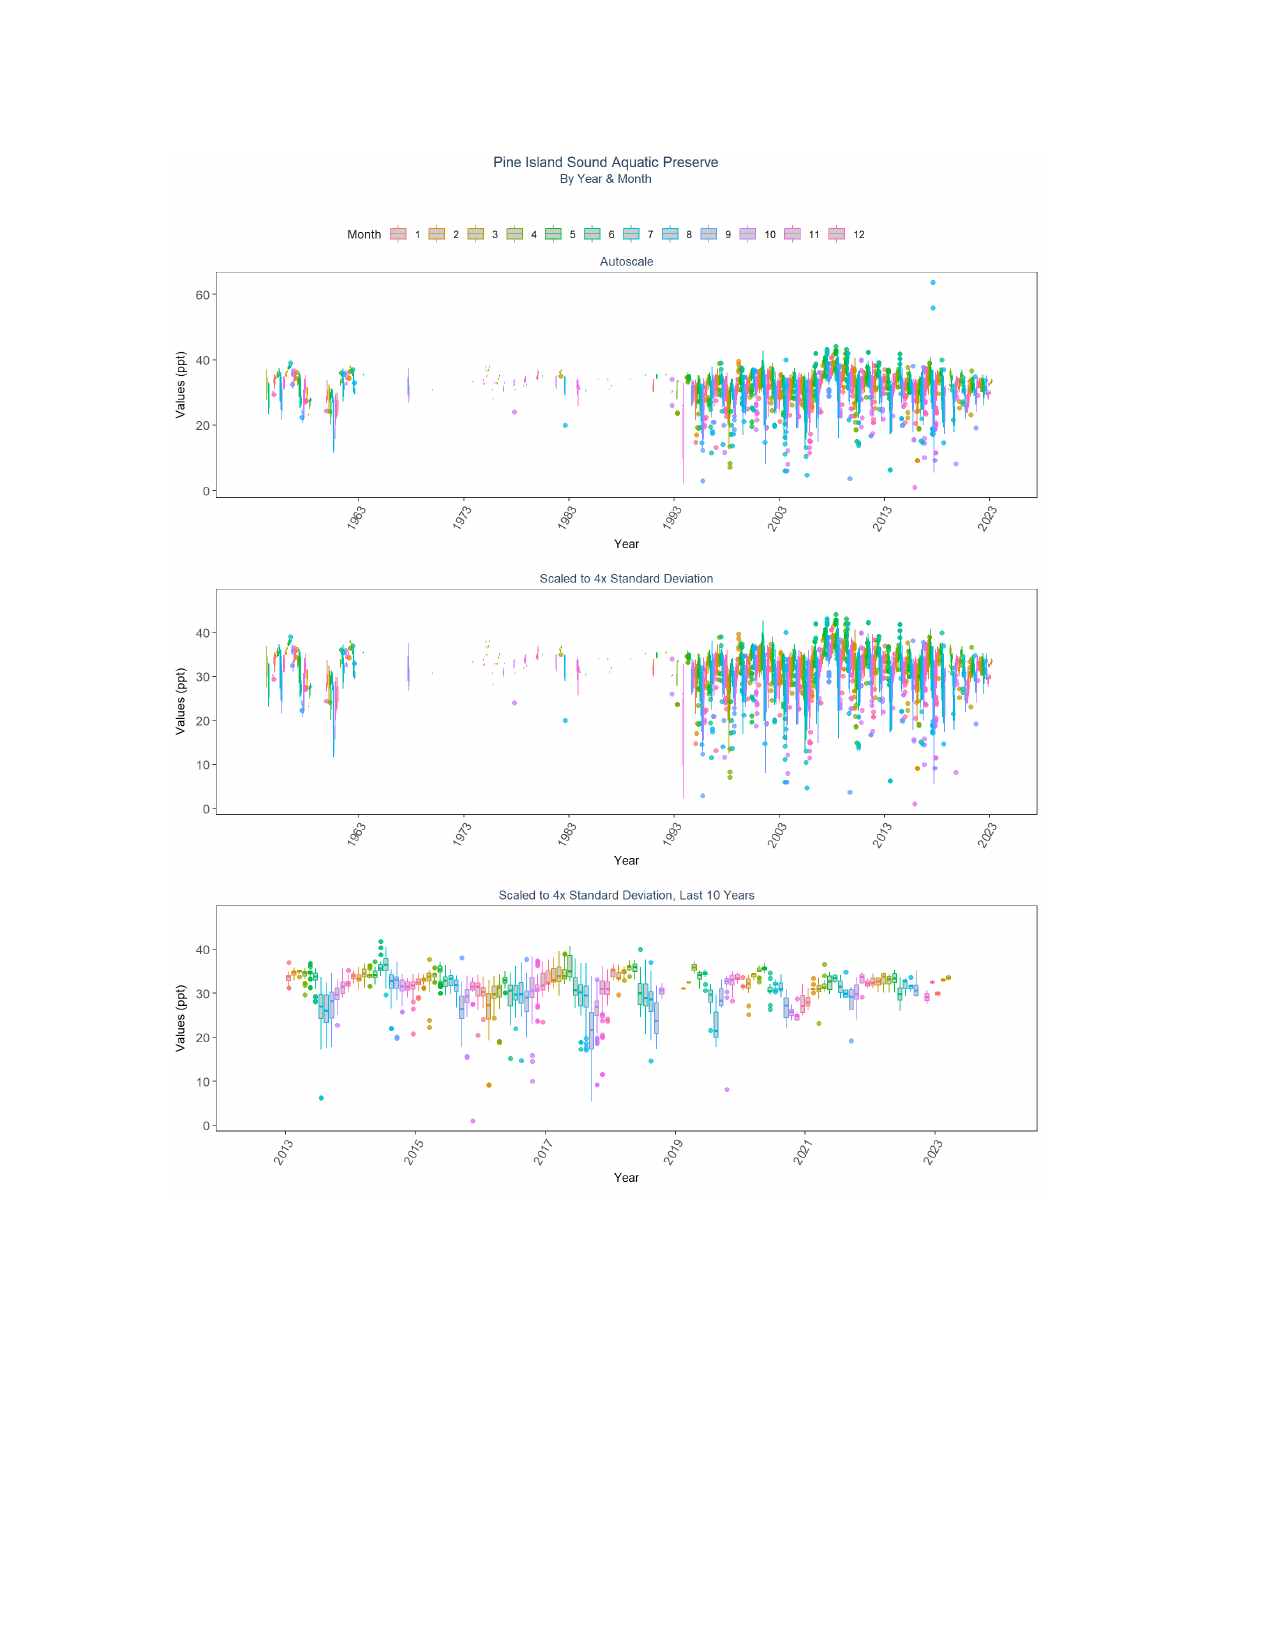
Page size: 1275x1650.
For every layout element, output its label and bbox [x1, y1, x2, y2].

picture [168, 150, 1044, 1200]
